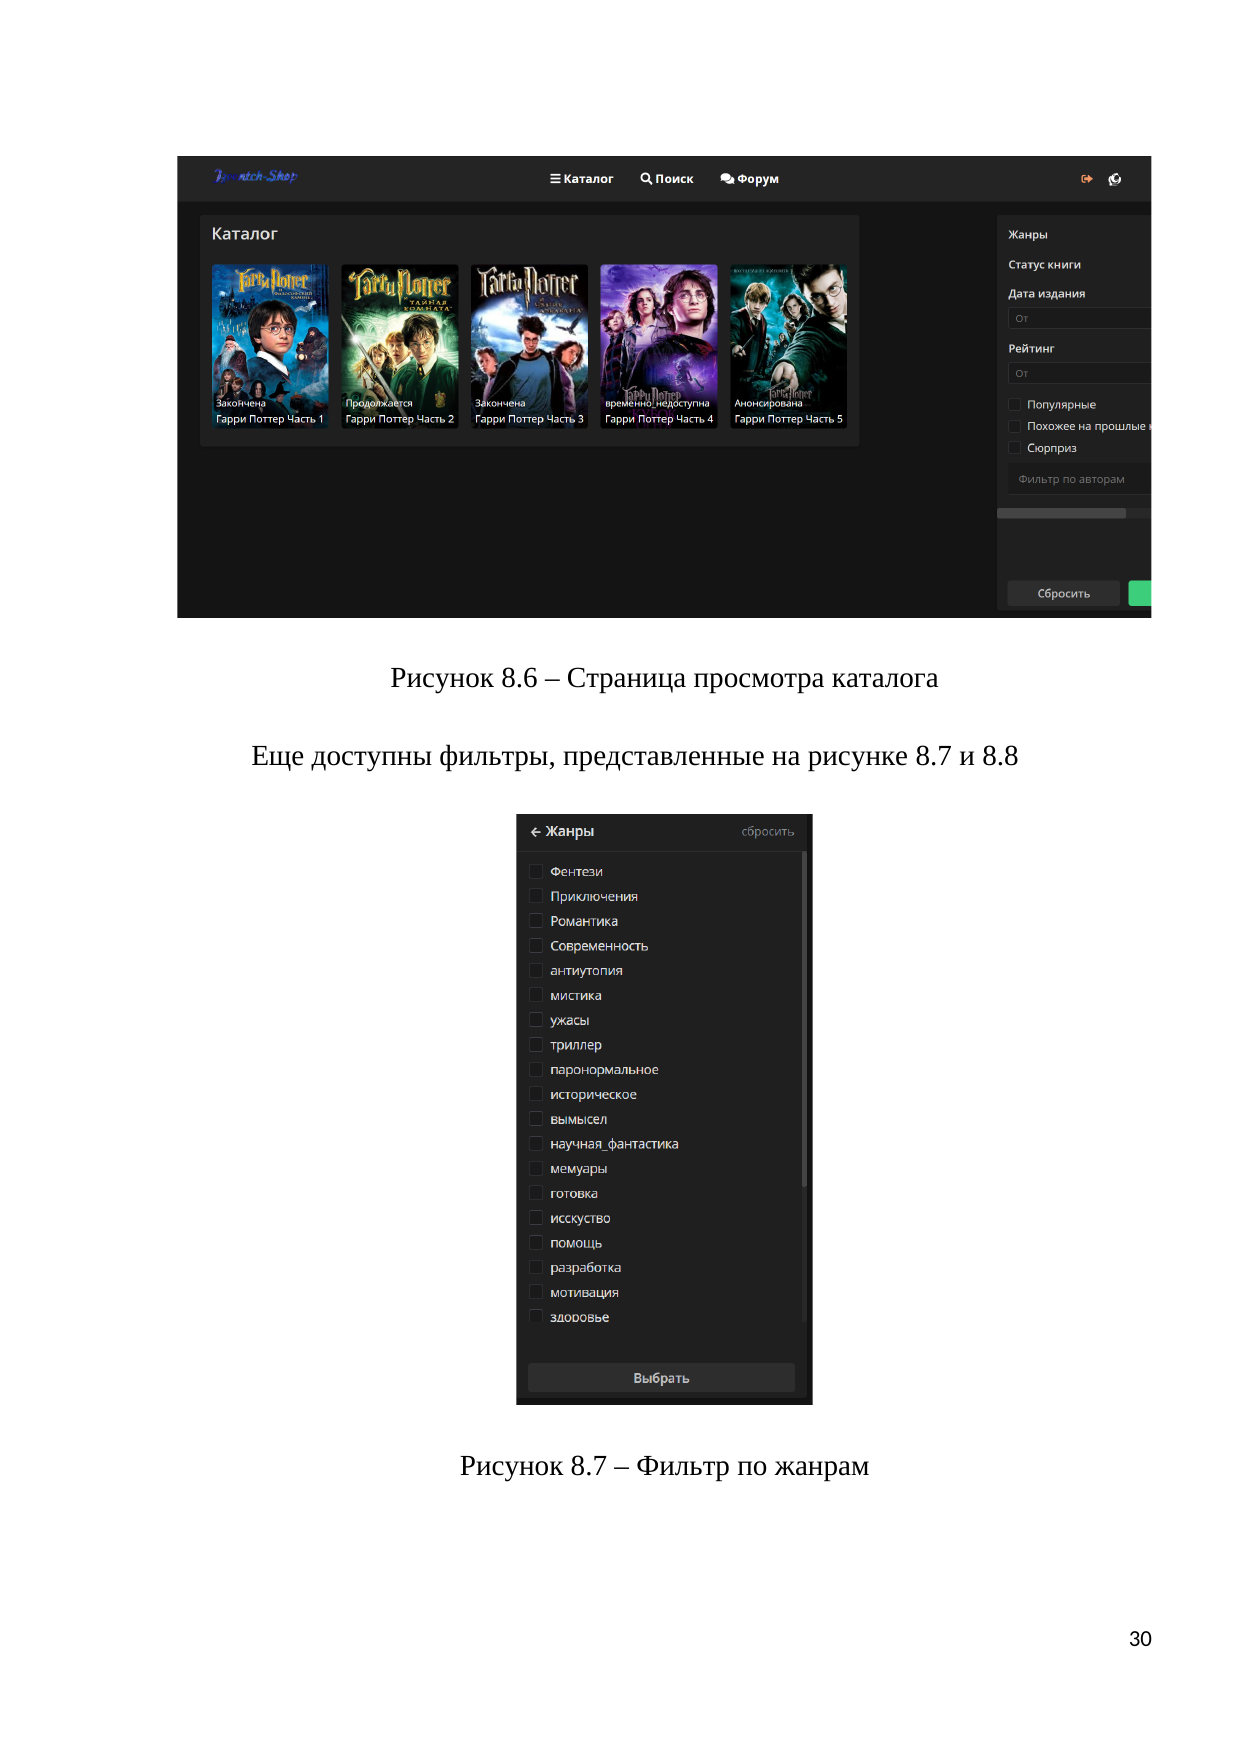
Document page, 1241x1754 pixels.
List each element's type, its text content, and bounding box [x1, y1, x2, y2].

text Рисунок 8.7 – Фильтр по жанрам [177, 1448, 1152, 1481]
picture [516, 814, 813, 1405]
picture [177, 156, 1152, 618]
text Еще доступны фильтры, представленные на рисунке 8.7 и 8.8 [177, 738, 1152, 771]
text Рисунок 8.6 – Страница просмотра каталога [177, 661, 1152, 694]
